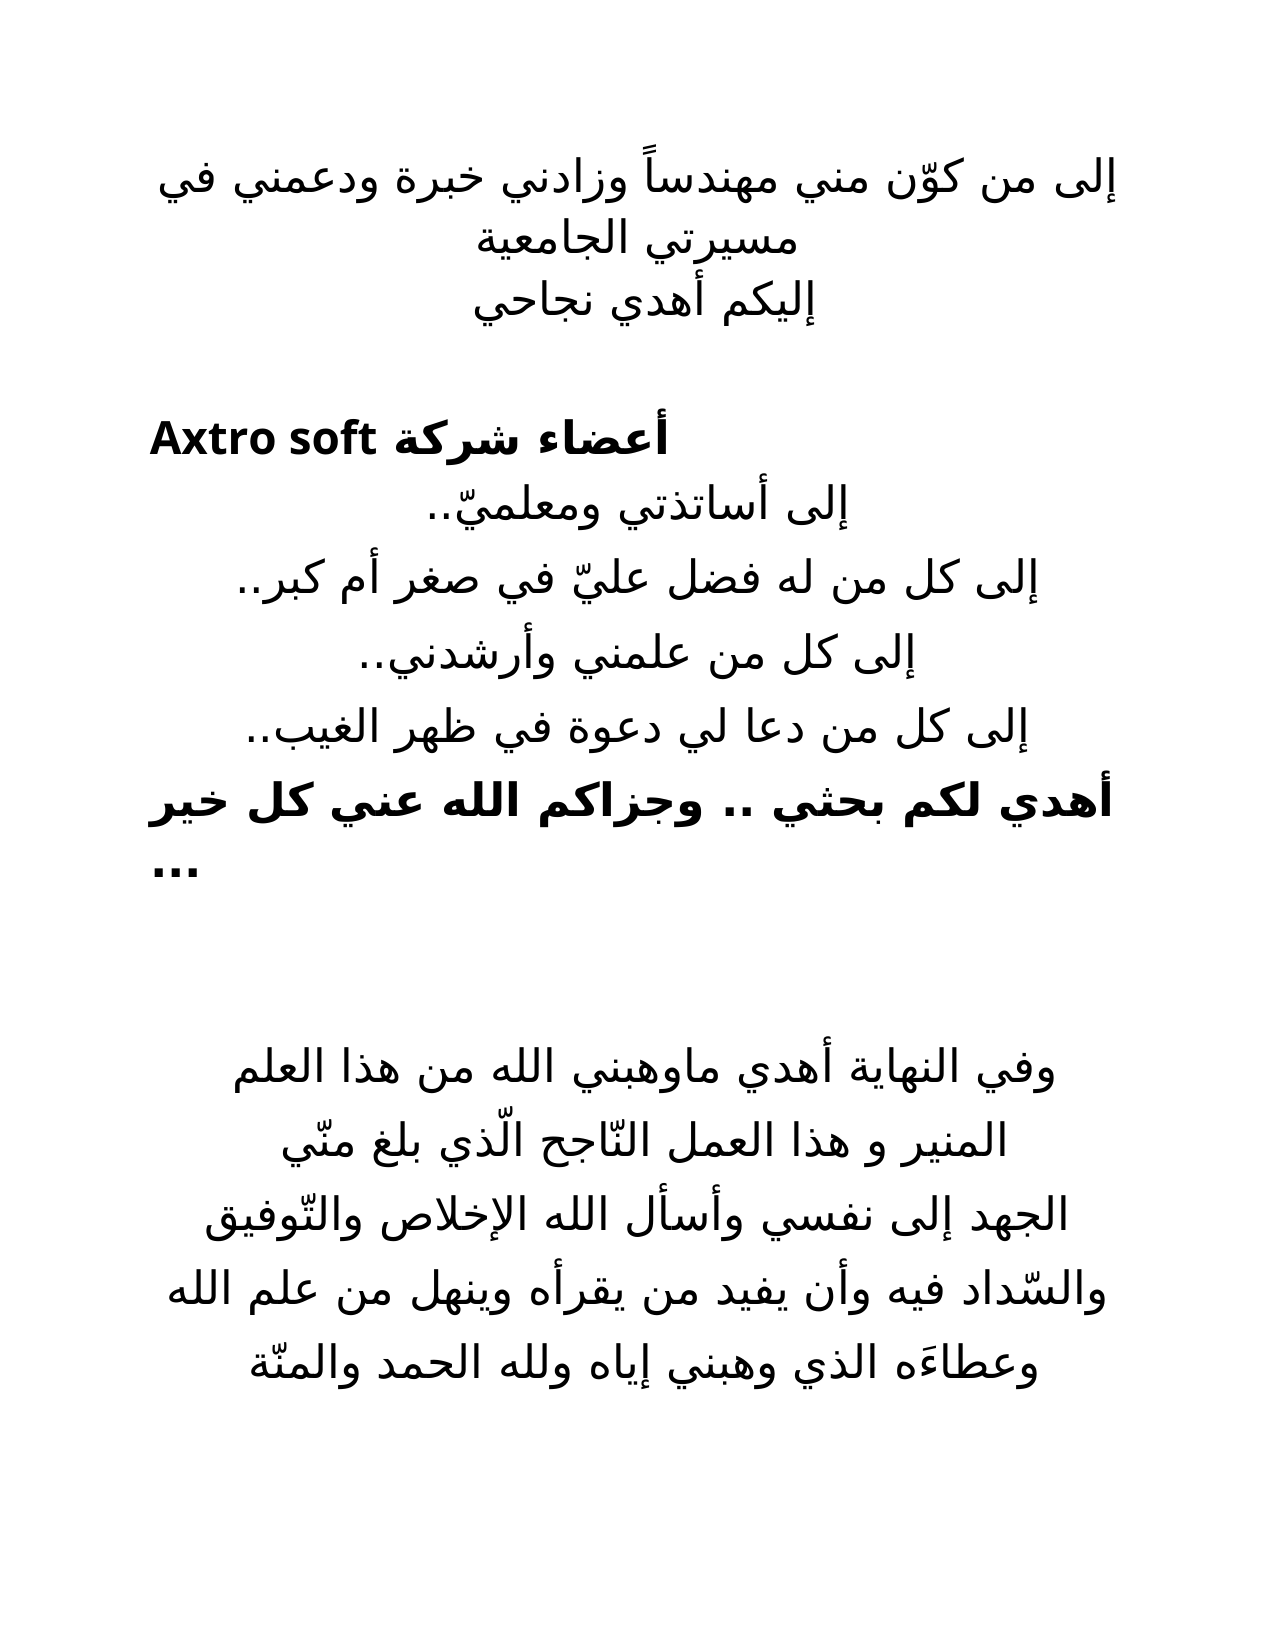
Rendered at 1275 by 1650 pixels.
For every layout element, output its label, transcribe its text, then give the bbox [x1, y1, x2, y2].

text أهدي لكم بحثي .. وجزاكم الله عني كل خير ... [150, 774, 1125, 888]
text إلى كل من علمني وأرشدني.. [150, 625, 1125, 679]
text وفي النهاية أهدي ماوهبني الله من هذا العلم [150, 1039, 1125, 1093]
text المنير و هذا العمل النّاجح الّذي بلغ منّي [150, 1114, 1125, 1167]
text أعضاء شركة Axtro soft [150, 405, 1125, 468]
text إلى كل من دعا لي دعوة في ظهر الغيب.. [150, 699, 1125, 753]
text إلى أساتذتي ومعلميّ.. [150, 477, 1125, 530]
text إلى كل من له فضل عليّ في صغر أم كبر.. [150, 551, 1125, 604]
text إليكم أهدي نجاحي [150, 272, 1125, 326]
text الجهد إلى نفسي وأسأل الله الإخلاص والتّوفيق [150, 1188, 1125, 1241]
text والسّداد فيه وأن يفيد من يقرأه وينهل من علم الله [150, 1262, 1125, 1315]
text وعطاءَه الذي وهبني إياه ولله الحمد والمنّة [150, 1336, 1125, 1389]
text إلى من كوّن مني مهندساً وزادني خبرة ودعمني في مسيرتي الجامعية [150, 150, 1125, 264]
